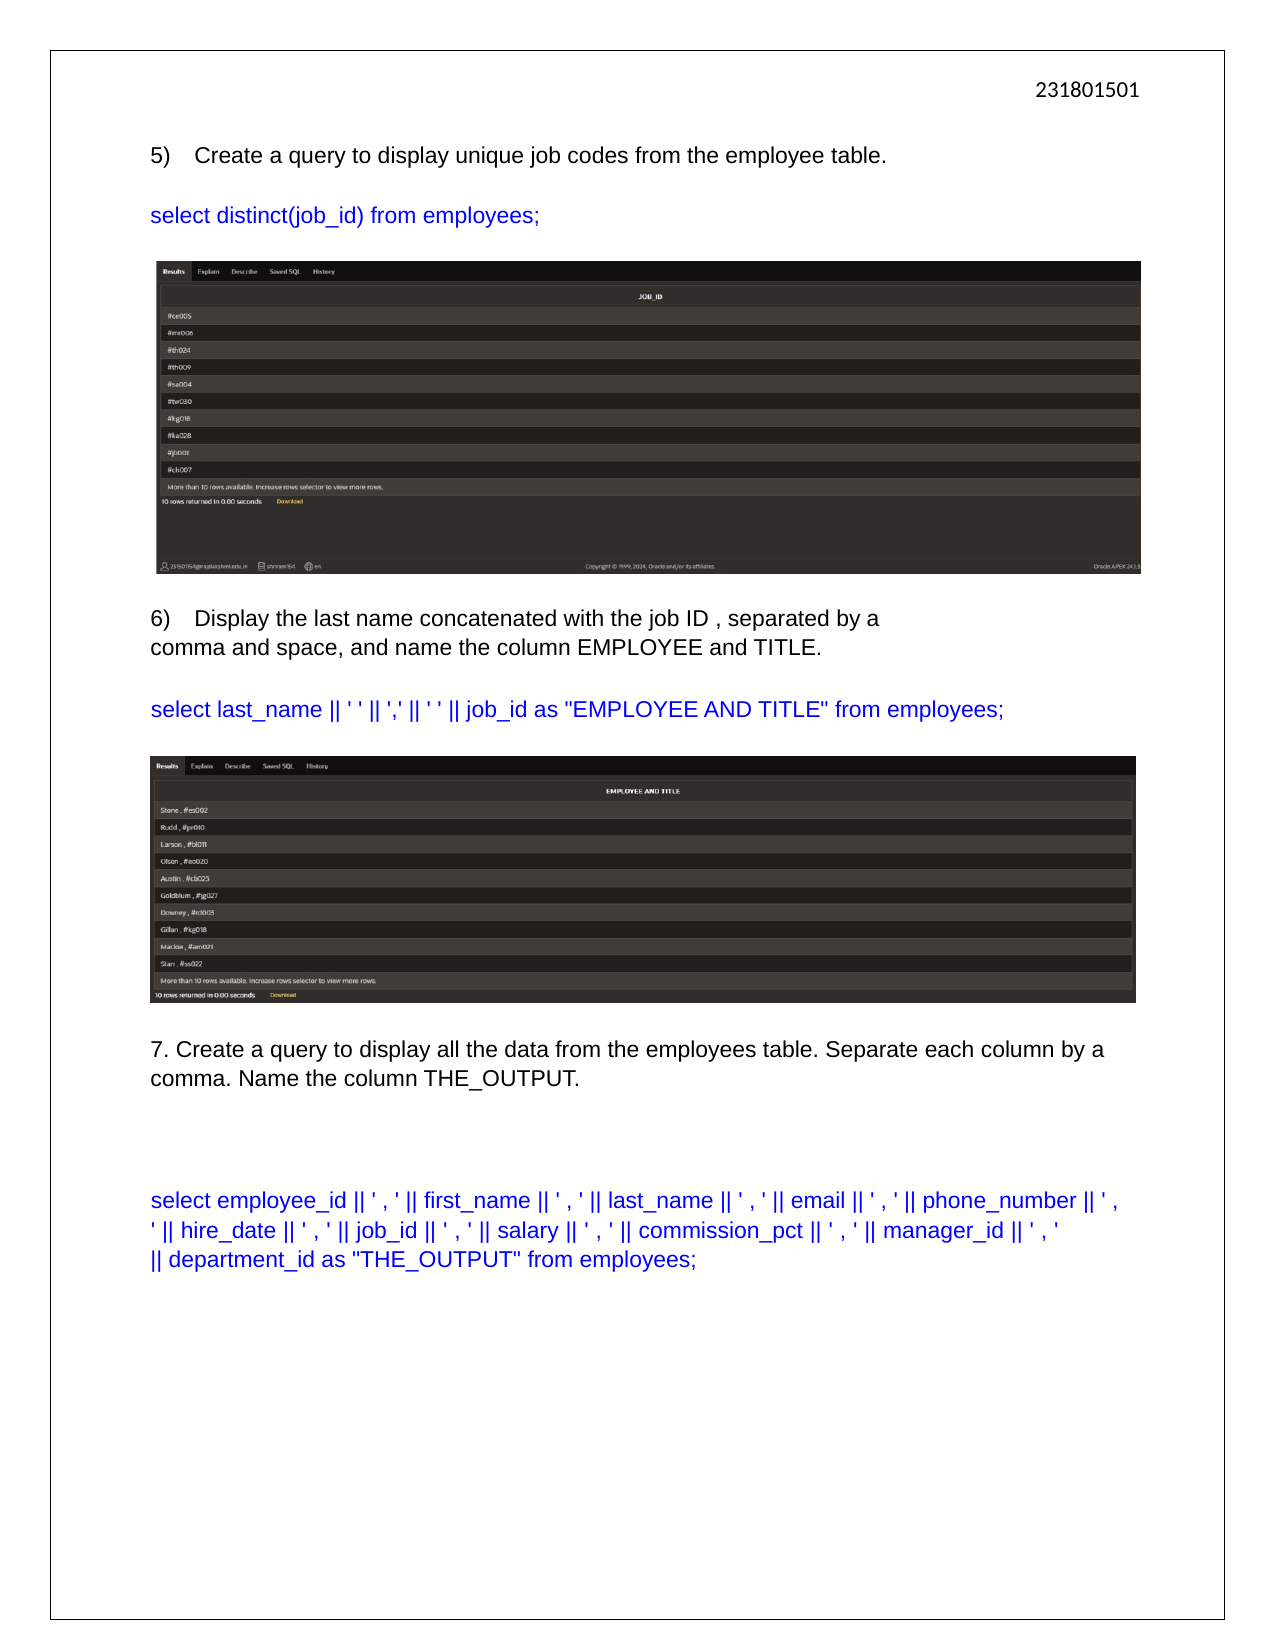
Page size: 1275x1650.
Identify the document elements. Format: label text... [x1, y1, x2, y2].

list Create a query to display unique job codes from the employee table. select distinct(job_id) from employees; [150, 142, 937, 228]
text select employee_id || ' , ' || first_name || ' , ' || last_name || ' , ' || email || ' , ' || phone_number || ' , [150, 1187, 1139, 1214]
picture [150, 756, 1136, 1003]
text 7. Create a query to display all the data from the employees table. Separate each column by a comma. Name the column THE_OUTPUT. [150, 1036, 1105, 1091]
text select last_name || ' ' || ',' || ' ' || job_id as "EMPLOYEE AND TITLE" from employees; [150, 696, 1139, 722]
picture [156, 261, 1141, 574]
text ' || hire_date || ' , ' || job_id || ' , ' || salary || ' , ' || commission_pct || ' , ' || manager_id || ' , ' || department_id as "THE_OUTPUT" from employees; [150, 1217, 1060, 1273]
list Display the last name concatenated with the job ID , separated by a comma and space, and name the column EMPLOYEE and TITLE. [150, 605, 937, 661]
